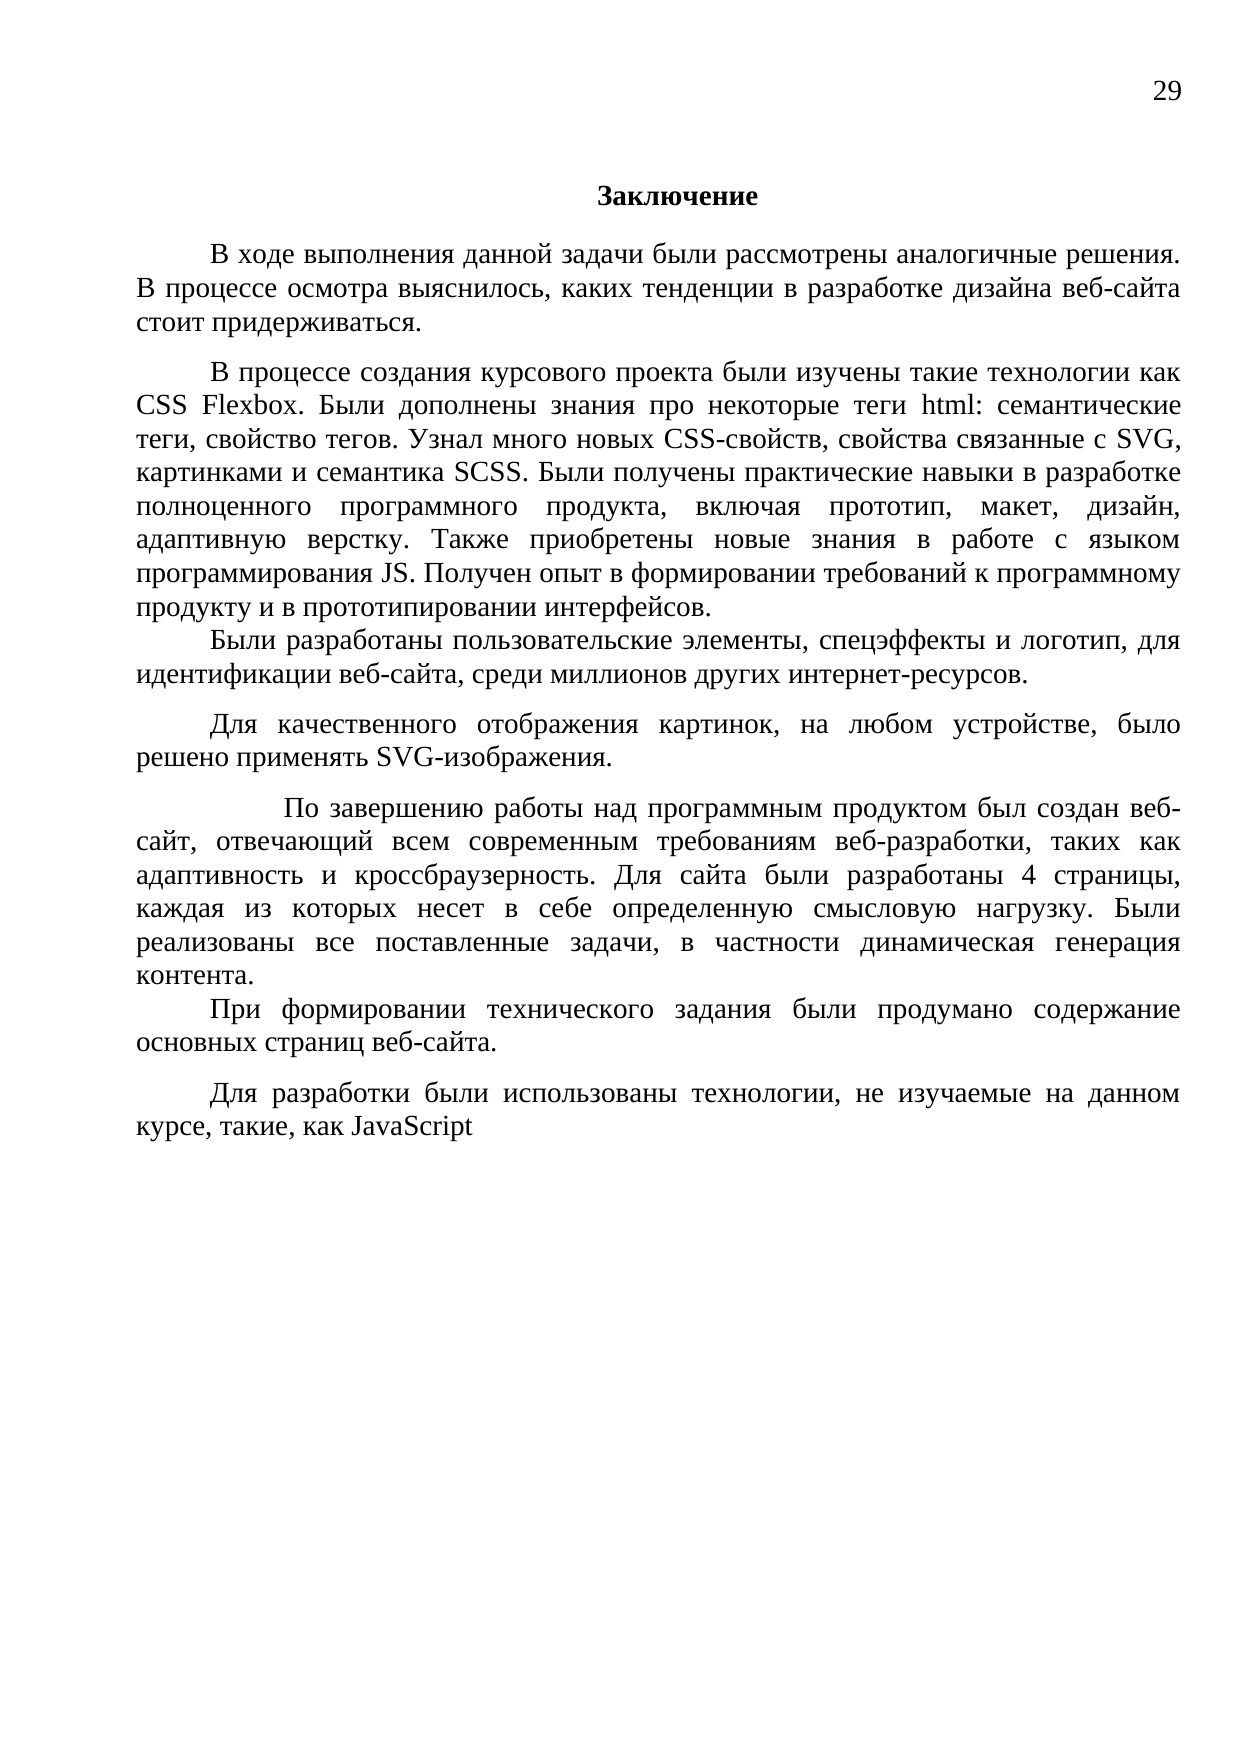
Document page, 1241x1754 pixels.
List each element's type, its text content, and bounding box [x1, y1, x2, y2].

text В ходе выполнения данной задачи были рассмотрены аналогичные решения. В процессе осмотра выяснилось, каких тенденции в разработке дизайна веб-сайта стоит придерживаться. [136, 237, 1182, 337]
text Для качественного отображения картинок, на любом устройстве, было решено применять SVG-изображения. [136, 706, 1182, 773]
text По завершению работы над программным продуктом был создан веб-сайт, отвечающий всем современным требованиям веб-разработки, таких как адаптивность и кроссбраузерность. Для сайта были разработаны 4 страницы, каждая из которых несет в себе определенную смысловую нагрузку. Были реализованы все поставленные задачи, в частности динамическая генерация контента. [136, 790, 1182, 991]
text Были разработаны пользовательские элементы, спецэффекты и логотип, для идентификации веб-сайта, среди миллионов других интернет-ресурсов. [136, 622, 1182, 689]
subtitle Заключение [173, 178, 1182, 212]
text При формировании технического задания были продумано содержание основных страниц веб-сайта. [136, 991, 1182, 1058]
text Для разработки были использованы технологии, не изучаемые на данном курсе, такие, как JavaScript [136, 1075, 1182, 1142]
text В процессе создания курсового проекта были изучены такие технологии как CSS Flexbox. Были дополнены знания про некоторые теги html: семантические теги, свойство тегов. Узнал много новых CSS-свойств, свойства связанные с SVG, картинками и семантика SCSS. Были получены практические навыки в разработке полноценного программного продукта, включая прототип, макет, дизайн, адаптивную верстку. Также приобретены новые знания в работе с языком программирования JS. Получен опыт в формировании требований к программному продукту и в прототипировании интерфейсов. [136, 354, 1182, 622]
